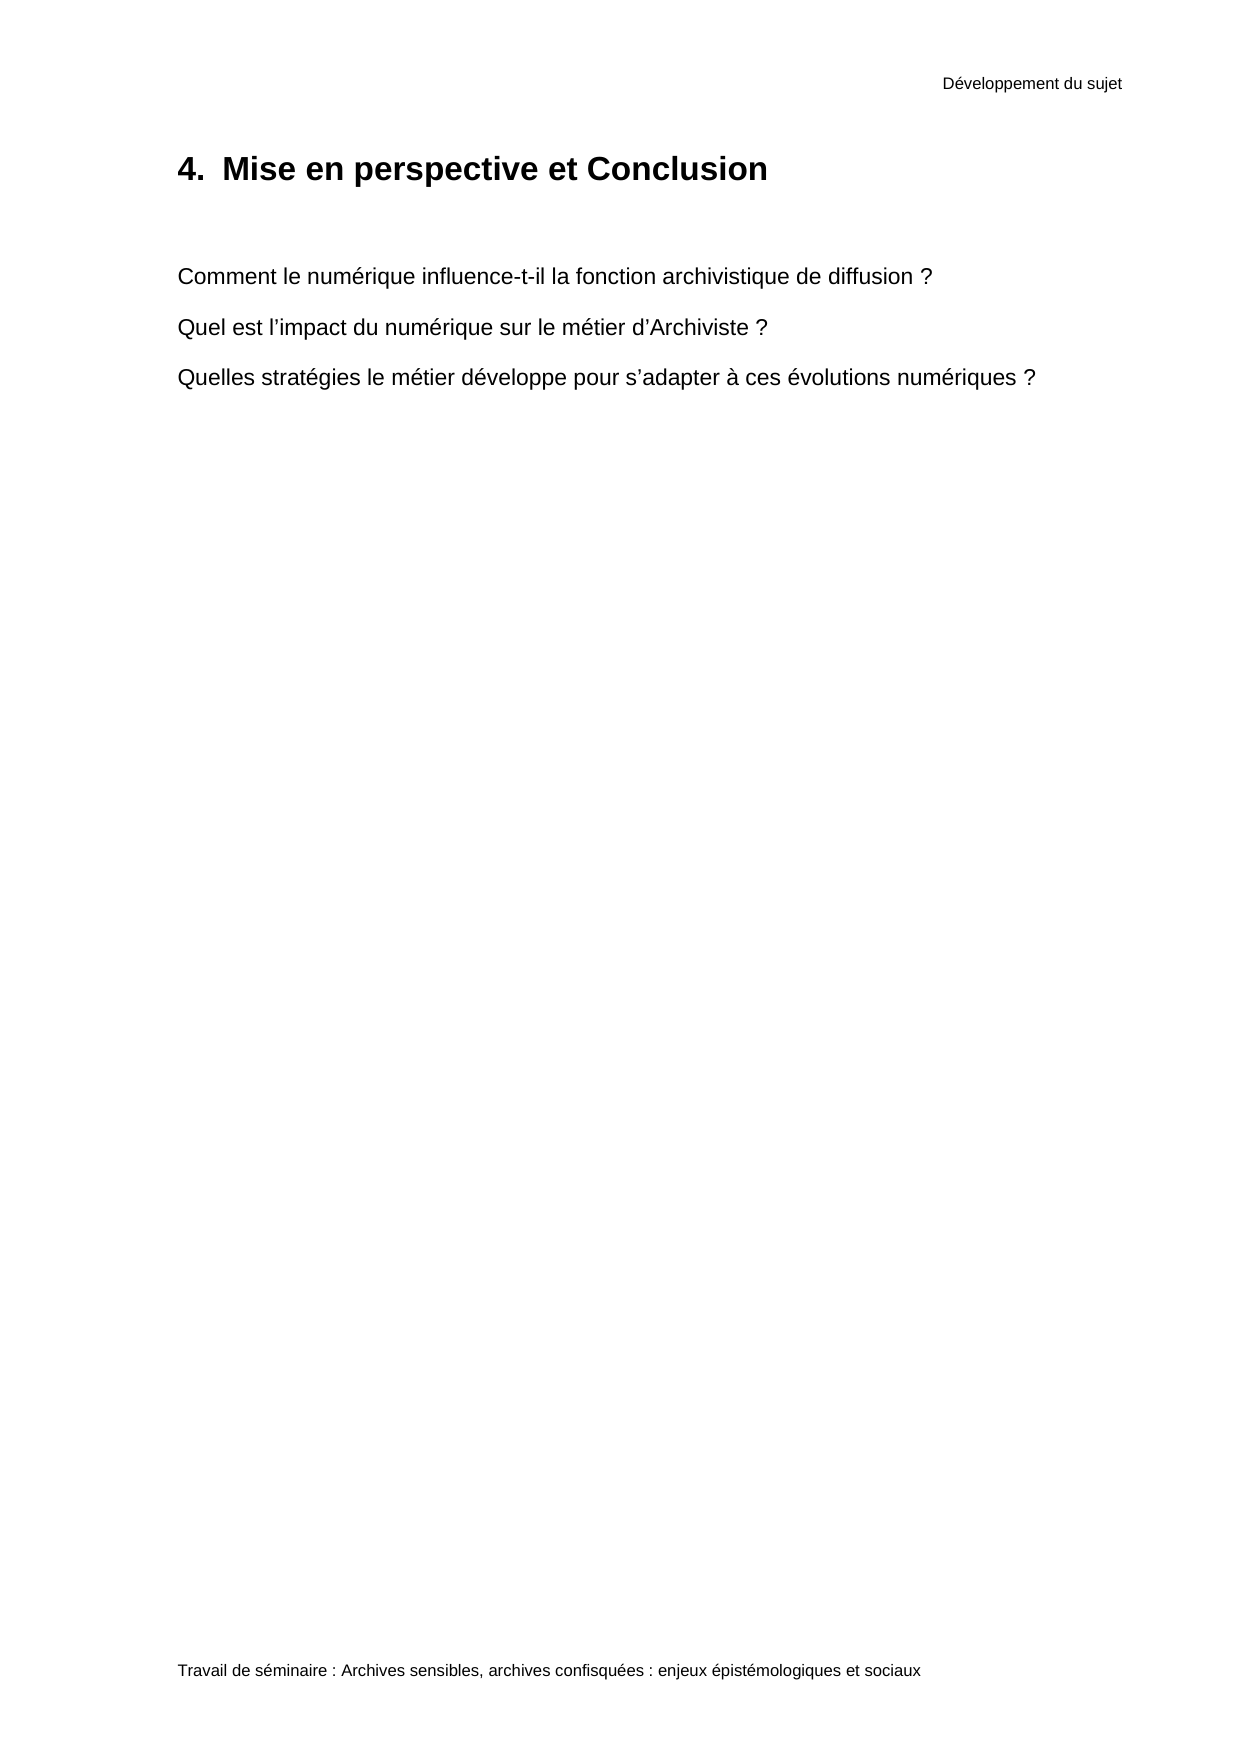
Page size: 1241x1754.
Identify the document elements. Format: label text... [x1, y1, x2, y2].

subtitle Mise en perspective et Conclusion [177, 149, 1122, 188]
text Quelles stratégies le métier développe pour s’adapter à ces évolutions numériques ? [177, 364, 1122, 390]
text Comment le numérique influence-t-il la fonction archivistique de diffusion ? [177, 263, 1122, 289]
text Quel est l’impact du numérique sur le métier d’Archiviste ? [177, 313, 1122, 340]
